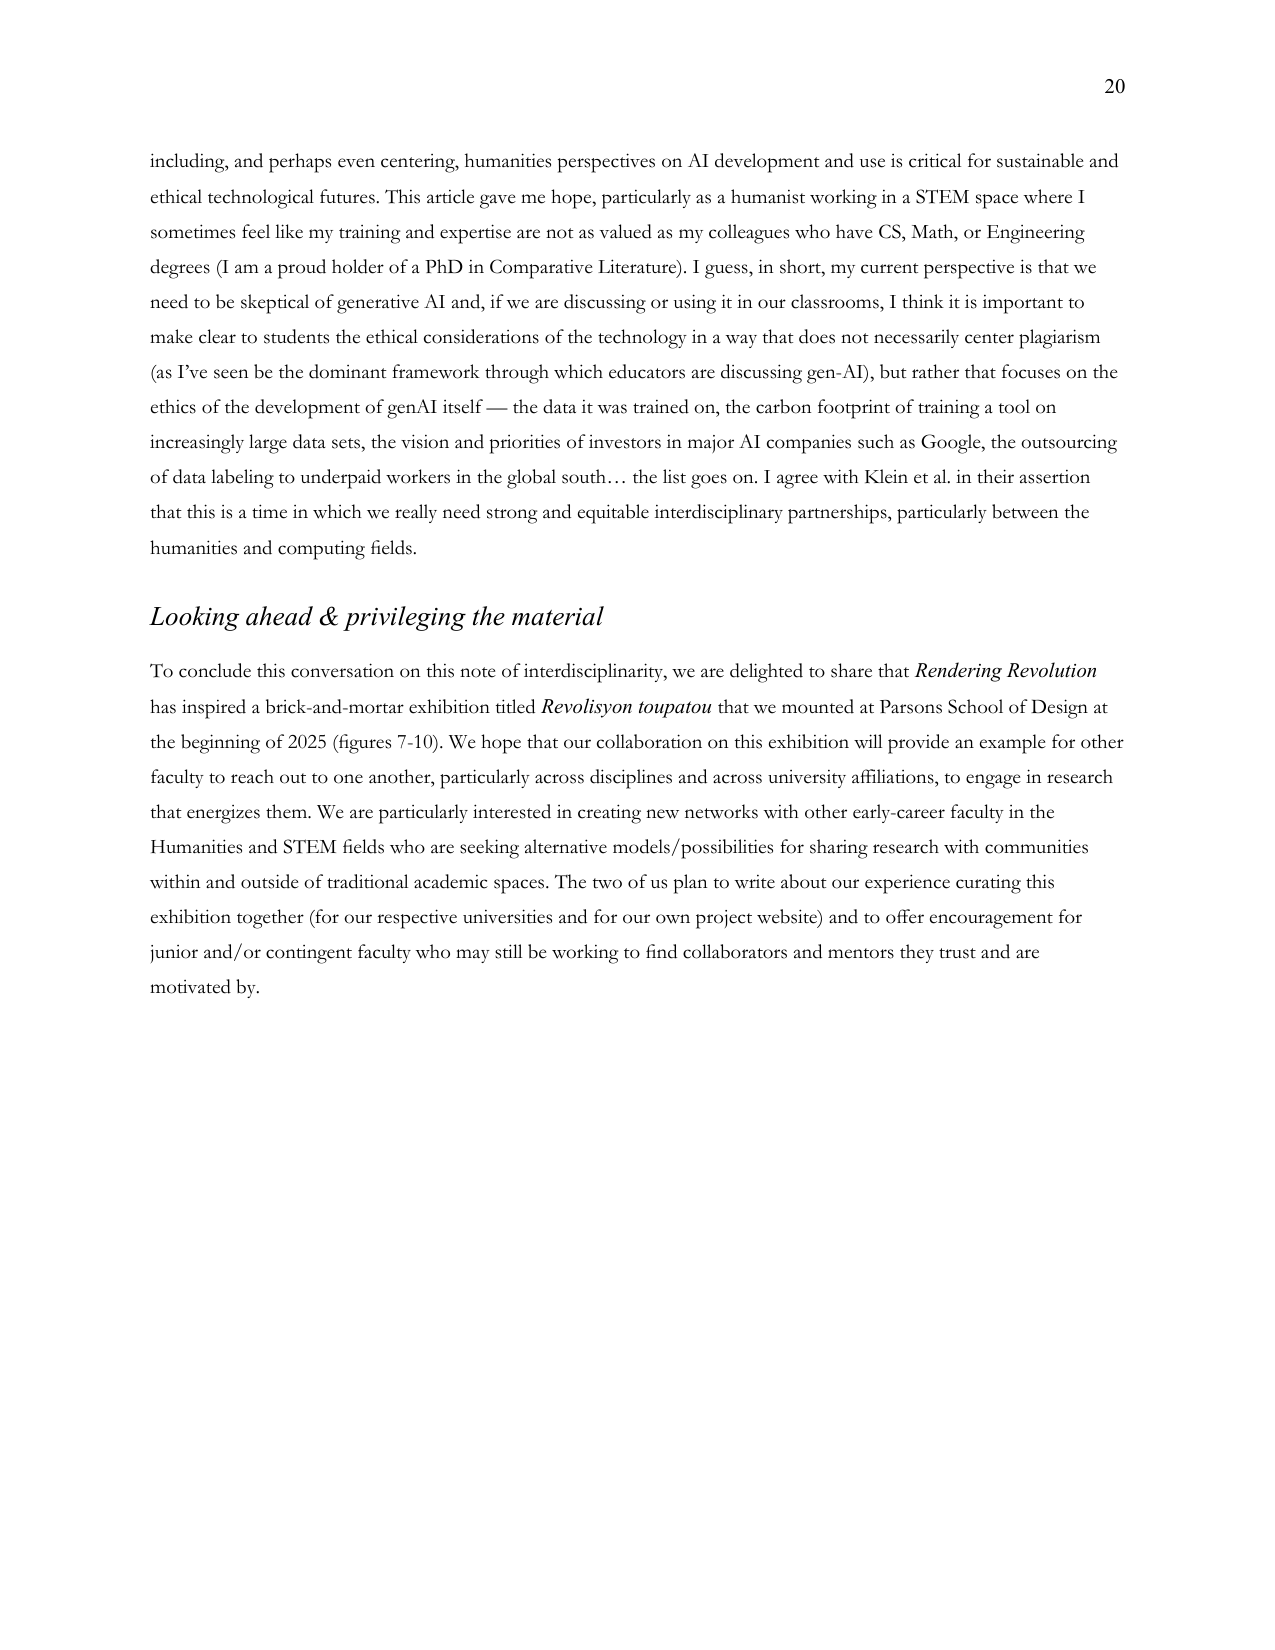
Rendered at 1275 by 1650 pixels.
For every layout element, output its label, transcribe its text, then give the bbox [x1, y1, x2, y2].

text To conclude this conversation on this note of interdisciplinarity, we are delighted to share that Rendering Revolution has inspired a brick-and-mortar exhibition titled Revolisyon toupatou that we mounted at Parsons School of Design at the beginning of 2025 (figures 7-10). We hope that our collaboration on this exhibition will provide an example for other faculty to reach out to one another, particularly across disciplines and across university affiliations, to engage in research that energizes them. We are particularly interested in creating new networks with other early-career faculty in the Humanities and STEM fields who are seeking alternative models/possibilities for sharing research with communities within and outside of traditional academic spaces. The two of us plan to write about our experience curating this exhibition together (for our respective universities and for our own project website) and to offer encouragement for junior and/or contingent faculty who may still be working to find collaborators and mentors they trust and are motivated by. [150, 659, 1125, 999]
subtitle Looking ahead & privileging the material [150, 601, 1125, 631]
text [150, 150, 1125, 559]
